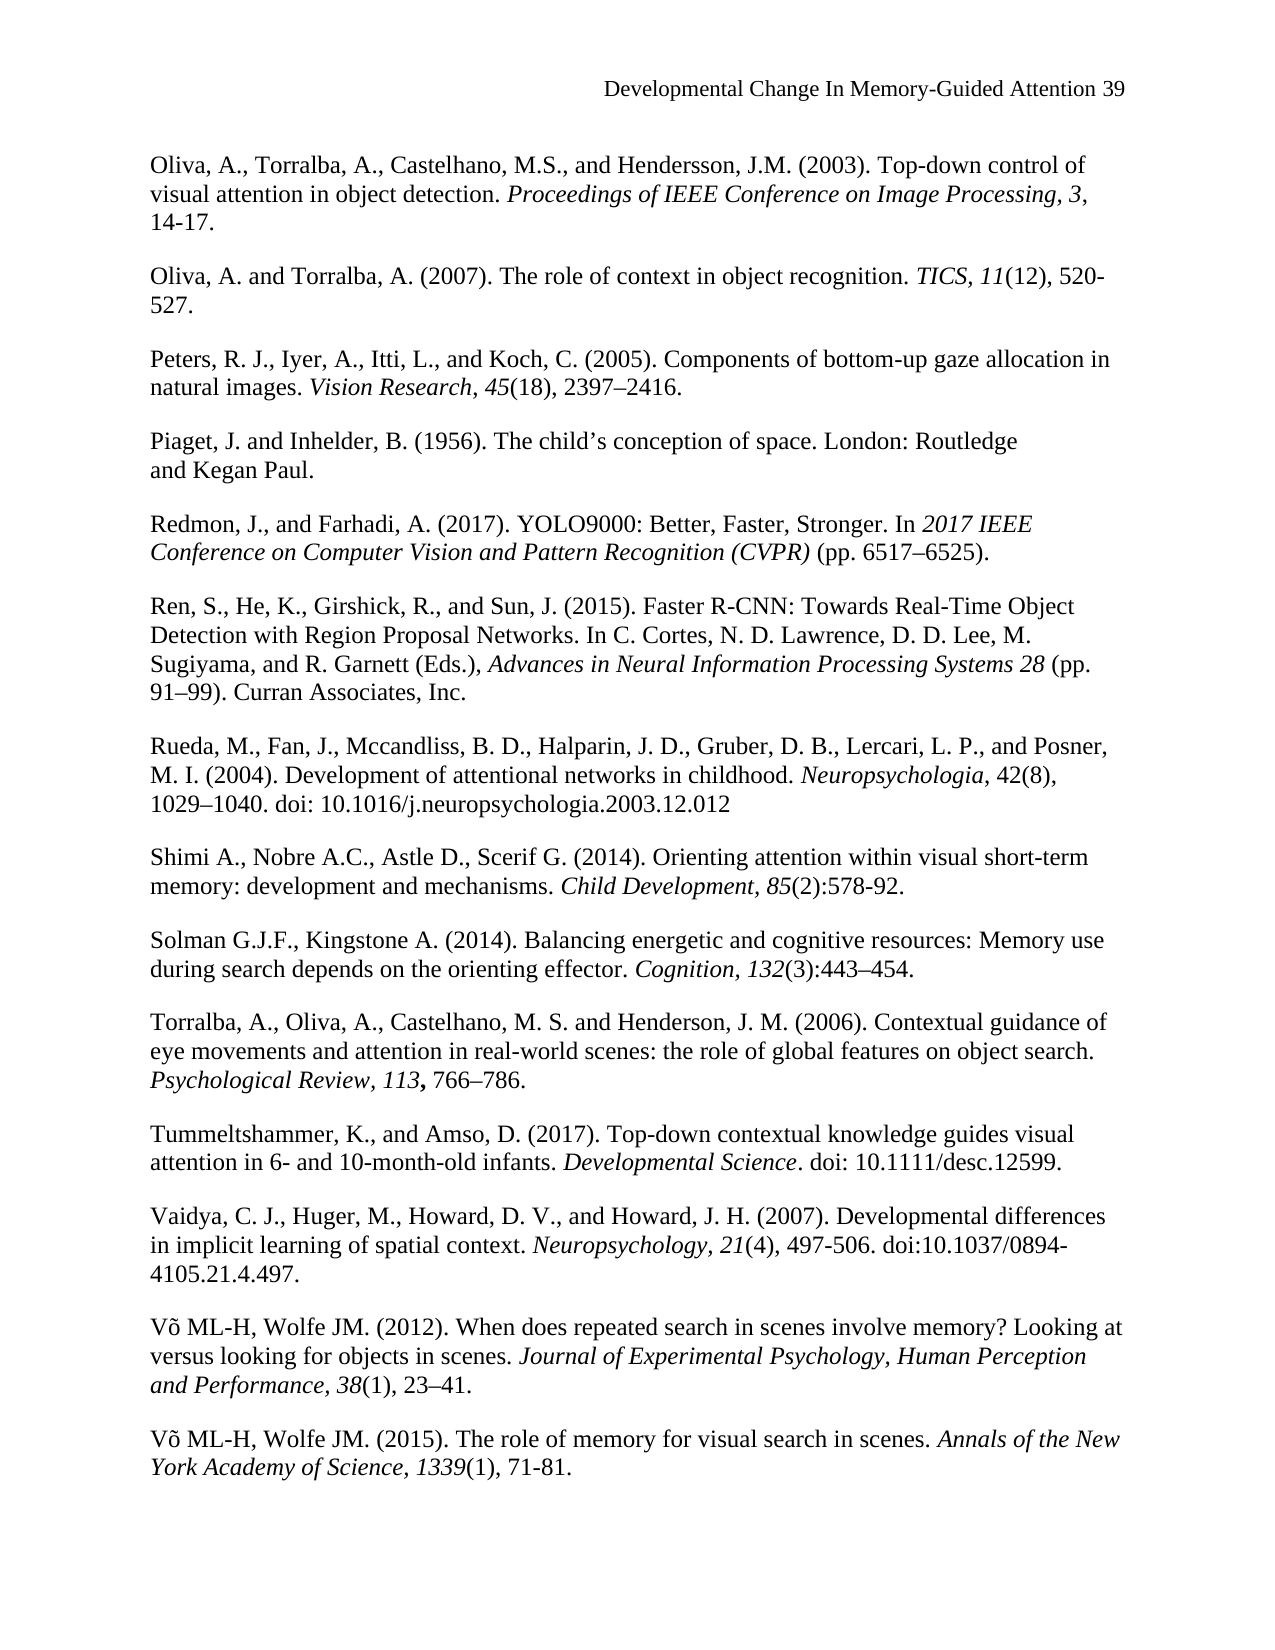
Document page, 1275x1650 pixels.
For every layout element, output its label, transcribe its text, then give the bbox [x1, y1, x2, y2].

text Võ ML-H, Wolfe JM. (2015). The role of memory for visual search in scenes. Annals of the New York Academy of Science, 1339(1), 71-81. [150, 1424, 1125, 1481]
text Solman G.J.F., Kingstone A. (2014). Balancing energetic and cognitive resources: Memory use during search depends on the orienting effector. Cognition, 132(3):443–454. [150, 925, 1125, 982]
text Ren, S., He, K., Girshick, R., and Sun, J. (2015). Faster R-CNN: Towards Real-Time Object Detection with Region Proposal Networks. In C. Cortes, N. D. Lawrence, D. D. Lee, M. Sugiyama, and R. Garnett (Eds.), Advances in Neural Information Processing Systems 28 (pp. 91–99). Curran Associates, Inc. [150, 591, 1125, 706]
text Torralba, A., Oliva, A., Castelhano, M. S. and Henderson, J. M. (2006). Contextual guidance of eye movements and attention in real-world scenes: the role of global features on object search. Psychological Review, 113, 766–786. [150, 1007, 1125, 1094]
text Rueda, M., Fan, J., Mccandliss, B. D., Halparin, J. D., Gruber, D. B., Lercari, L. P., and Posner, M. I. (2004). Development of attentional networks in childhood. Neuropsychologia, 42(8), 1029–1040. doi: 10.1016/j.neuropsychologia.2003.12.012 [150, 731, 1125, 817]
text Piaget, J. and Inhelder, B. (1956). The child’s conception of space. London: Routledge [150, 426, 1125, 455]
text Tummeltshammer, K., and Amso, D. (2017). Top-down contextual knowledge guides visual attention in 6- and 10-month-old infants. Developmental Science. doi: 10.1111/desc.12599. [150, 1119, 1125, 1176]
text Redmon, J., and Farhadi, A. (2017). YOLO9000: Better, Faster, Stronger. In 2017 IEEE Conference on Computer Vision and Pattern Recognition (CVPR) (pp. 6517–6525). [150, 509, 1125, 566]
text Peters, R. J., Iyer, A., Itti, L., and Koch, C. (2005). Components of bottom-up gaze allocation in natural images. Vision Research, 45(18), 2397–2416. [150, 344, 1125, 401]
text Vaidya, C. J., Huger, M., Howard, D. V., and Howard, J. H. (2007). Developmental differences in implicit learning of spatial context. Neuropsychology, 21(4), 497-506. doi:10.1037/0894-4105.21.4.497. [150, 1201, 1125, 1287]
text Shimi A., Nobre A.C., Astle D., Scerif G. (2014). Orienting attention within visual short-term memory: development and mechanisms. Child Development, 85(2):578-92. [150, 842, 1125, 900]
text Oliva, A., Torralba, A., Castelhano, M.S., and Hendersson, J.M. (2003). Top-down control of visual attention in object detection. Proceedings of IEEE Conference on Image Processing, 3, 14-17. [150, 150, 1125, 236]
text Võ ML-H, Wolfe JM. (2012). When does repeated search in scenes involve memory? Looking at versus looking for objects in scenes. Journal of Experimental Psychology, Human Perception and Performance, 38(1), 23–41. [150, 1312, 1125, 1399]
text Oliva, A. and Torralba, A. (2007). The role of context in object recognition. TICS, 11(12), 520-527. [150, 261, 1125, 319]
text and Kegan Paul. [150, 455, 1125, 484]
